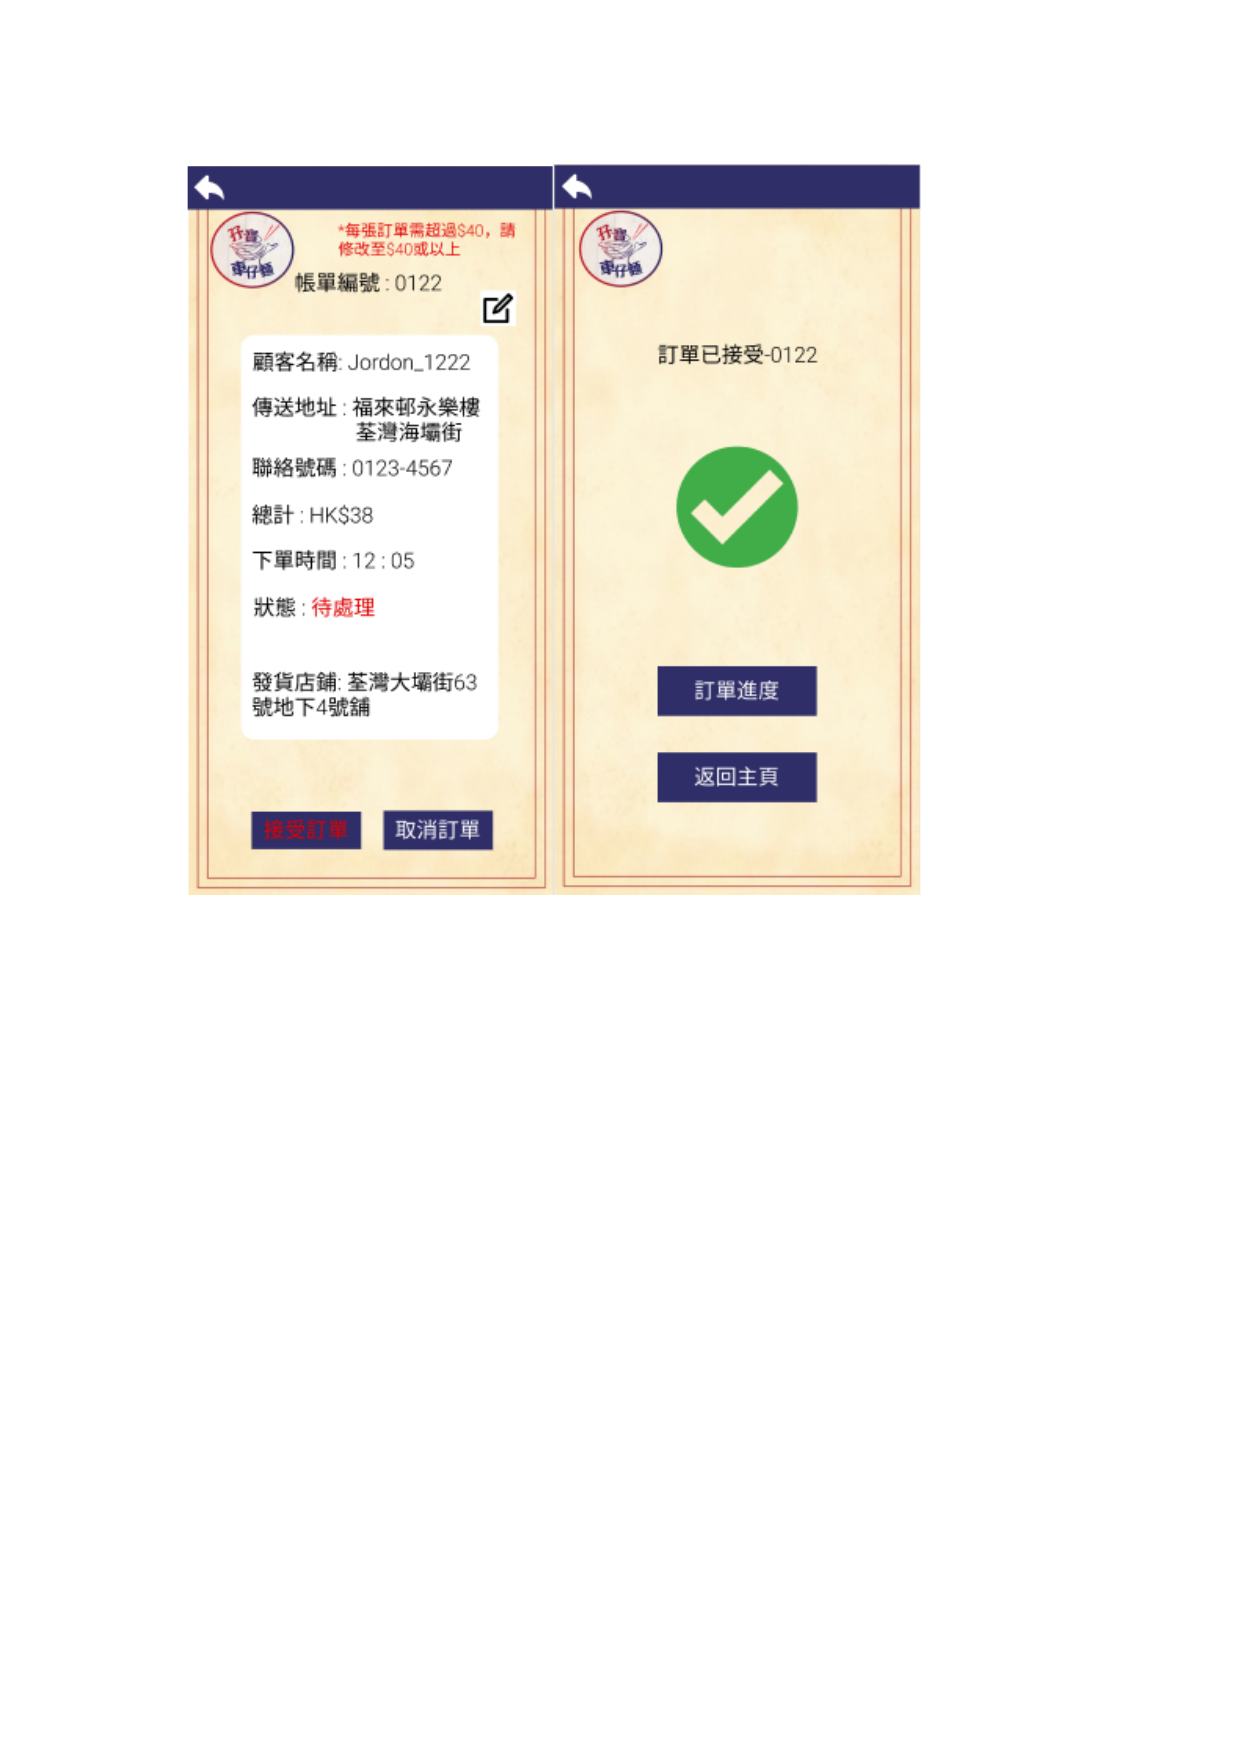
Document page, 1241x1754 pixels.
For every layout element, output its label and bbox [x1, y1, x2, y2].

picture [187, 164, 921, 895]
